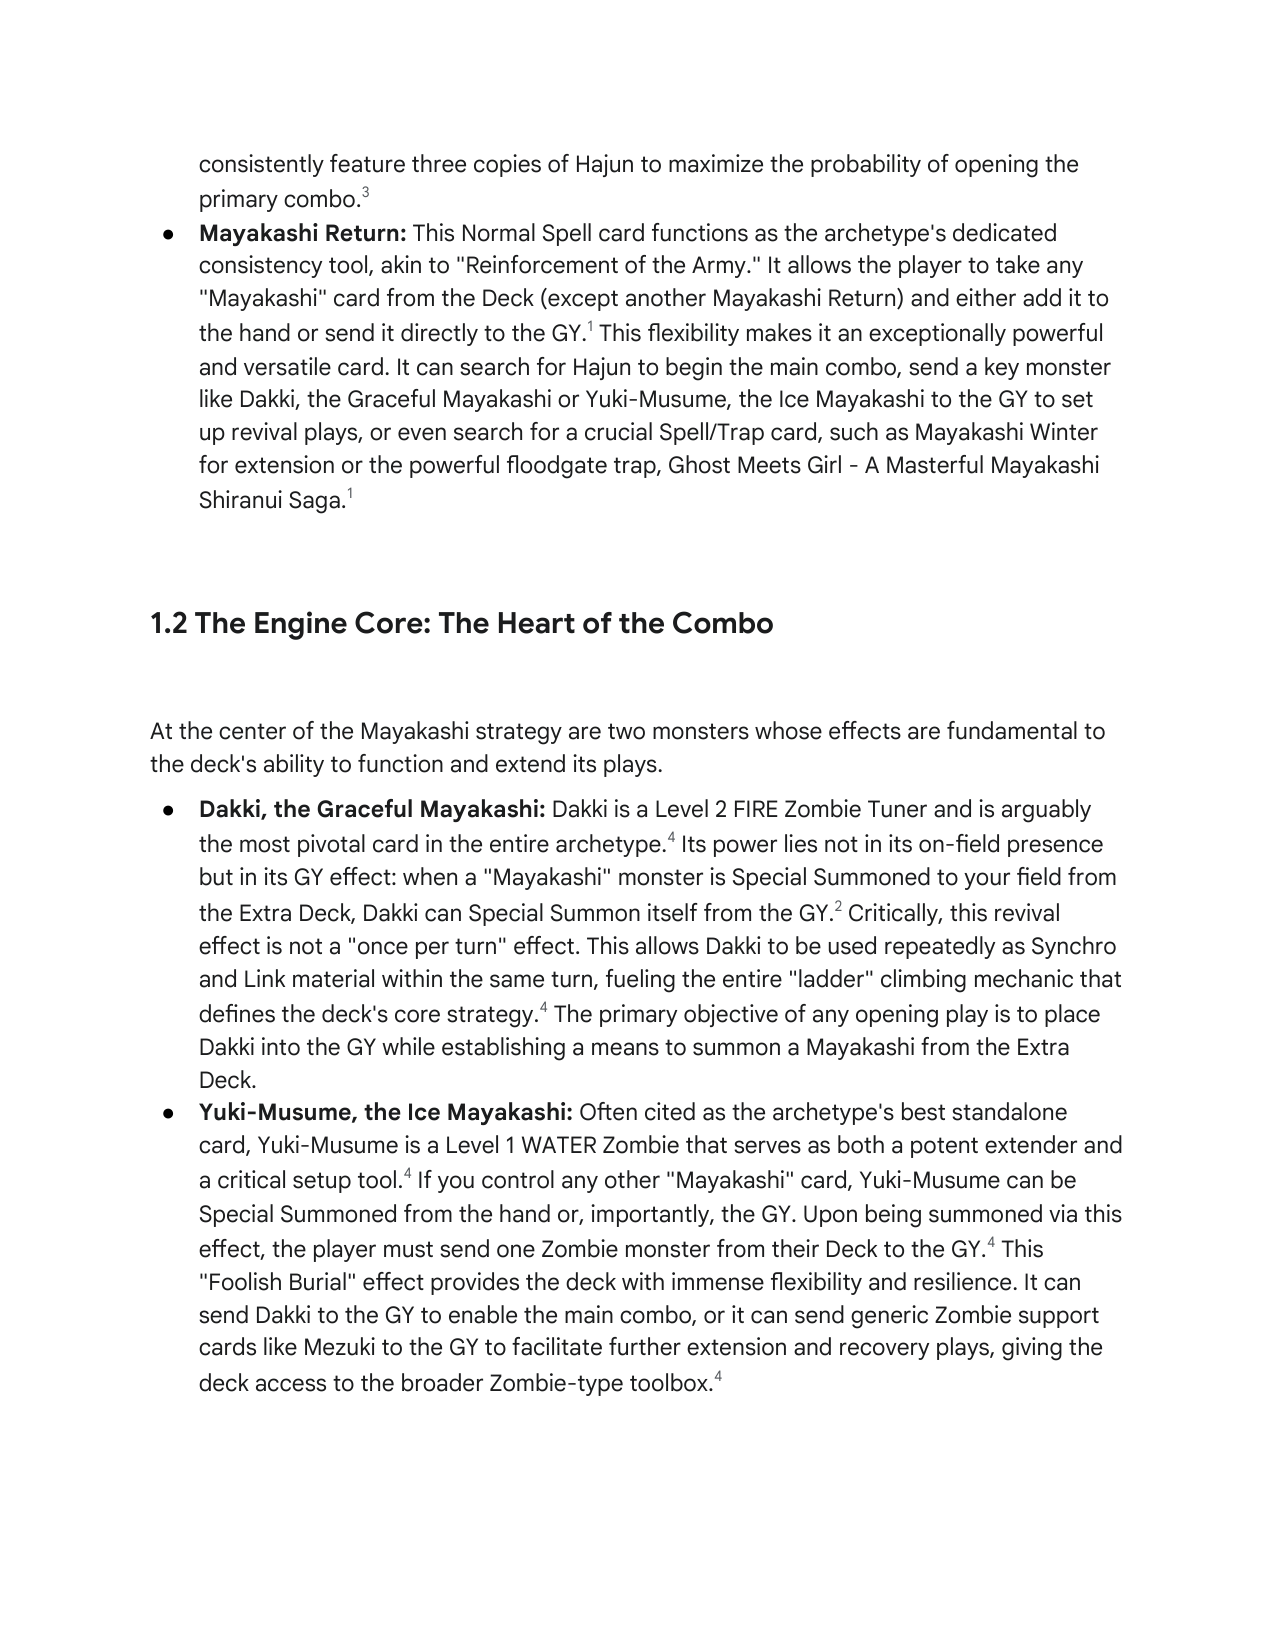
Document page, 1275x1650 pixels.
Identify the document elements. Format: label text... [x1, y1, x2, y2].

text At the center of the Mayakashi strategy are two monsters whose effects are fundamental to the deck's ability to function and extend its plays. [150, 717, 1125, 779]
list Yuki-Musume, the Ice Mayakashi: Often cited as the archetype's best standalone card, Yuki-Musume is a Level 1 WATER Zombie that serves as both a potent extender and a critical setup tool.4 If you control any other "Mayakashi" card, Yuki-Musume can be Special Summoned from the hand or, importantly, the GY. Upon being summoned via this effect, the player must send one Zombie monster from their Deck to the GY.4 This "Foolish Burial" effect provides the deck with immense flexibility and resilience. It can send Dakki to the GY to enable the main combo, or it can send generic Zombie support cards like Mezuki to the GY to facilitate further extension and recovery plays, giving the deck access to the broader Zombie-type toolbox.4 [161, 1099, 1125, 1398]
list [161, 150, 1125, 214]
list Mayakashi Return: This Normal Spell card functions as the archetype's dedicated consistency tool, akin to "Reinforcement of the Army." It allows the player to take any "Mayakashi" card from the Deck (except another Mayakashi Return) and either add it to the hand or send it directly to the GY.1 This flexibility makes it an exceptionally powerful and versatile card. It can search for Hajun to begin the main combo, send a key monster like Dakki, the Graceful Mayakashi or Yuki-Musume, the Ice Mayakashi to the GY to set up revival plays, or even search for a crucial Spell/Trap card, such as Mayakashi Winter for extension or the powerful floodgate trap, Ghost Meets Girl - A Masterful Mayakashi Shiranui Saga.1 [161, 219, 1125, 515]
subtitle 1.2 The Engine Core: The Heart of the Combo [150, 605, 1125, 642]
list Dakki, the Graceful Mayakashi: Dakki is a Level 2 FIRE Zombie Tuner and is arguably the most pivotal card in the entire archetype.4 Its power lies not in its on-field presence but in its GY effect: when a "Mayakashi" monster is Special Summoned to your field from the Extra Deck, Dakki can Special Summon itself from the GY.2 Critically, this revival effect is not a "once per turn" effect. This allows Dakki to be used repeatedly as Synchro and Link material within the same turn, fueling the entire "ladder" climbing mechanic that defines the deck's core strategy.4 The primary objective of any opening play is to place Dakki into the GY while establishing a means to summon a Mayakashi from the Extra Deck. [161, 795, 1125, 1095]
